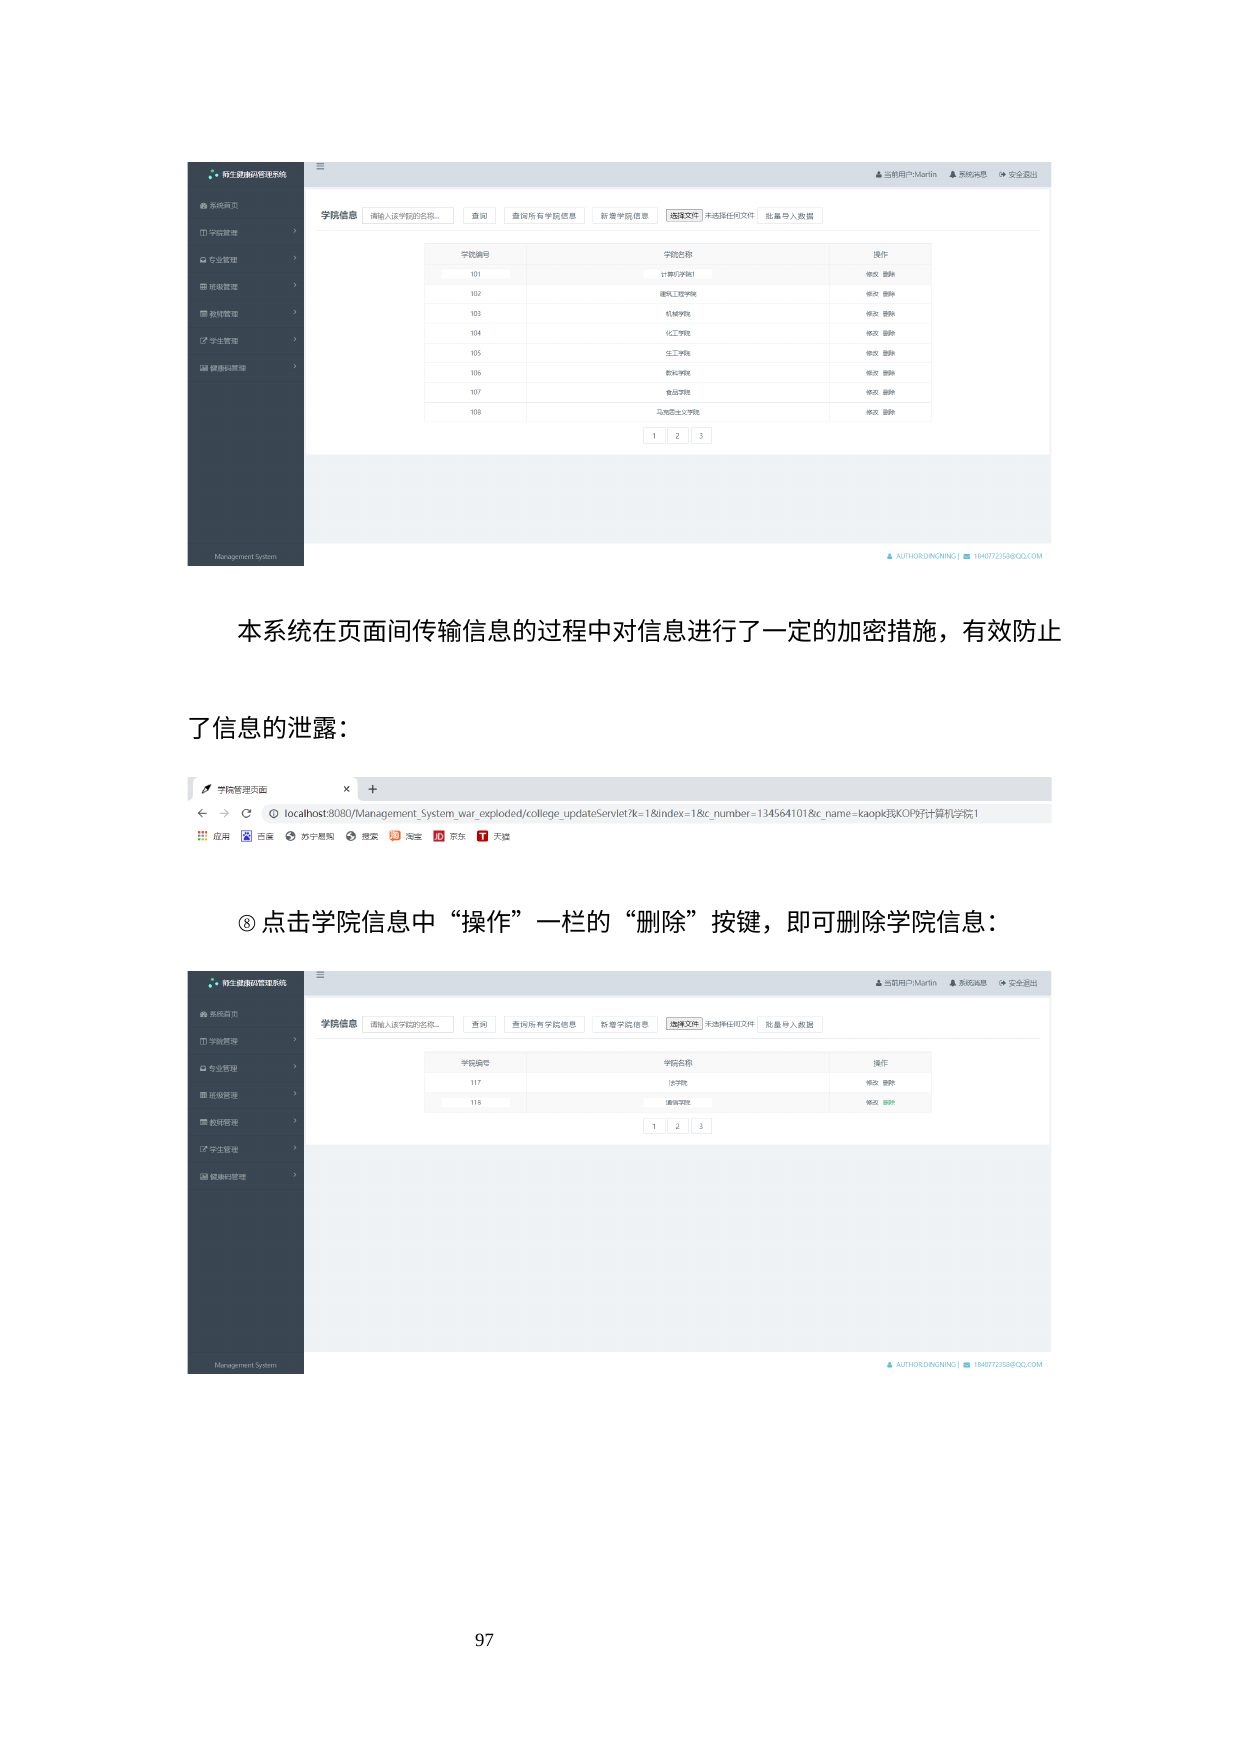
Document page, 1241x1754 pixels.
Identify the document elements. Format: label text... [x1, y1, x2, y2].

text ⑧点击学院信息中“操作”一栏的“删除”按键，即可删除学院信息： [187, 888, 1062, 953]
picture [187, 162, 1052, 566]
picture [187, 971, 1052, 1374]
picture [187, 777, 1052, 847]
text 本系统在页面间传输信息的过程中对信息进行了一定的加密措施，有效防止了信息的泄露： [187, 597, 1062, 759]
